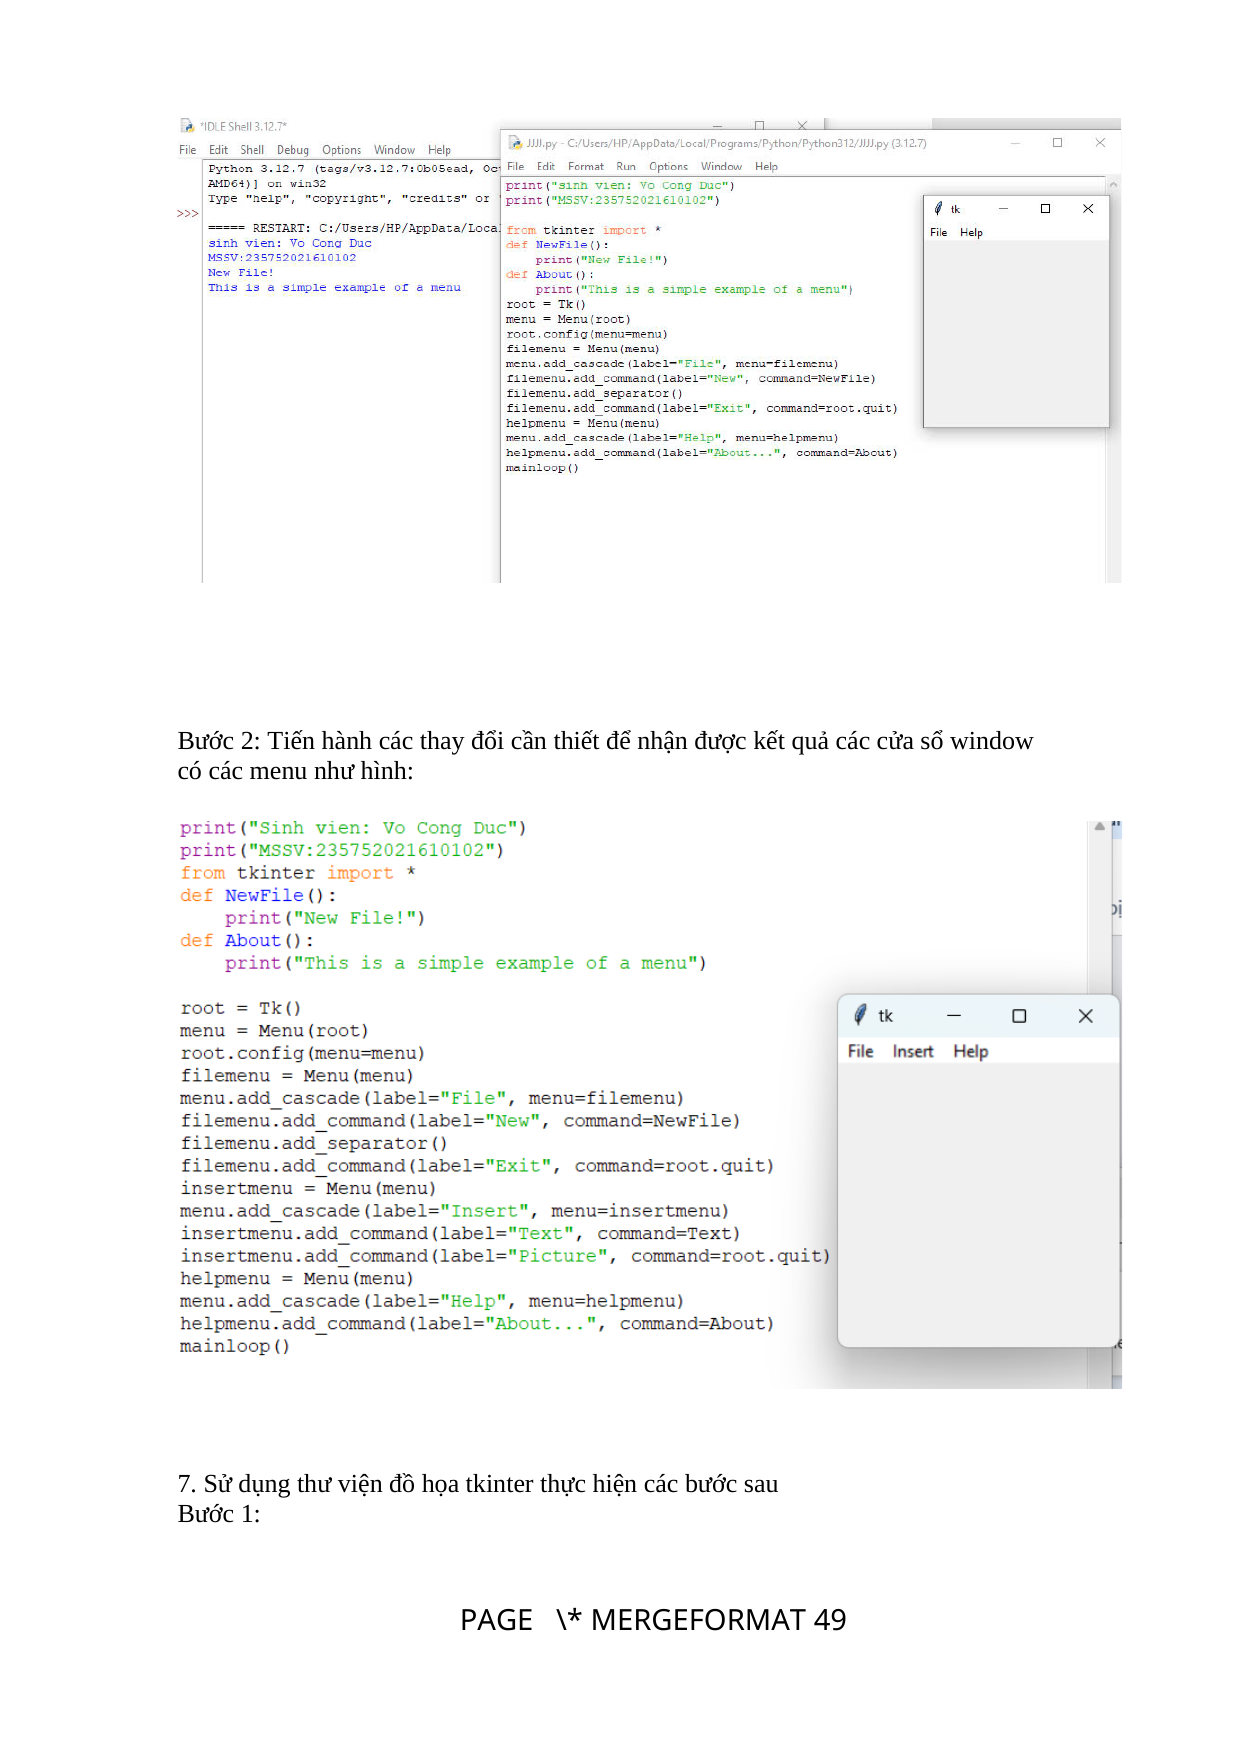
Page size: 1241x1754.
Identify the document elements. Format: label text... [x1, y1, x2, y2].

text có các menu như hình: [177, 755, 1122, 785]
text Bước 2: Tiến hành các thay đổi cần thiết để nhận được kết quả các cửa sổ window [177, 725, 1122, 755]
text 7. Sử dụng thư viện đồ họa tkinter thực hiện các bước sau [177, 1468, 1122, 1498]
picture [177, 821, 1123, 1389]
text Bước 1: [177, 1498, 1122, 1528]
picture [177, 118, 1122, 583]
